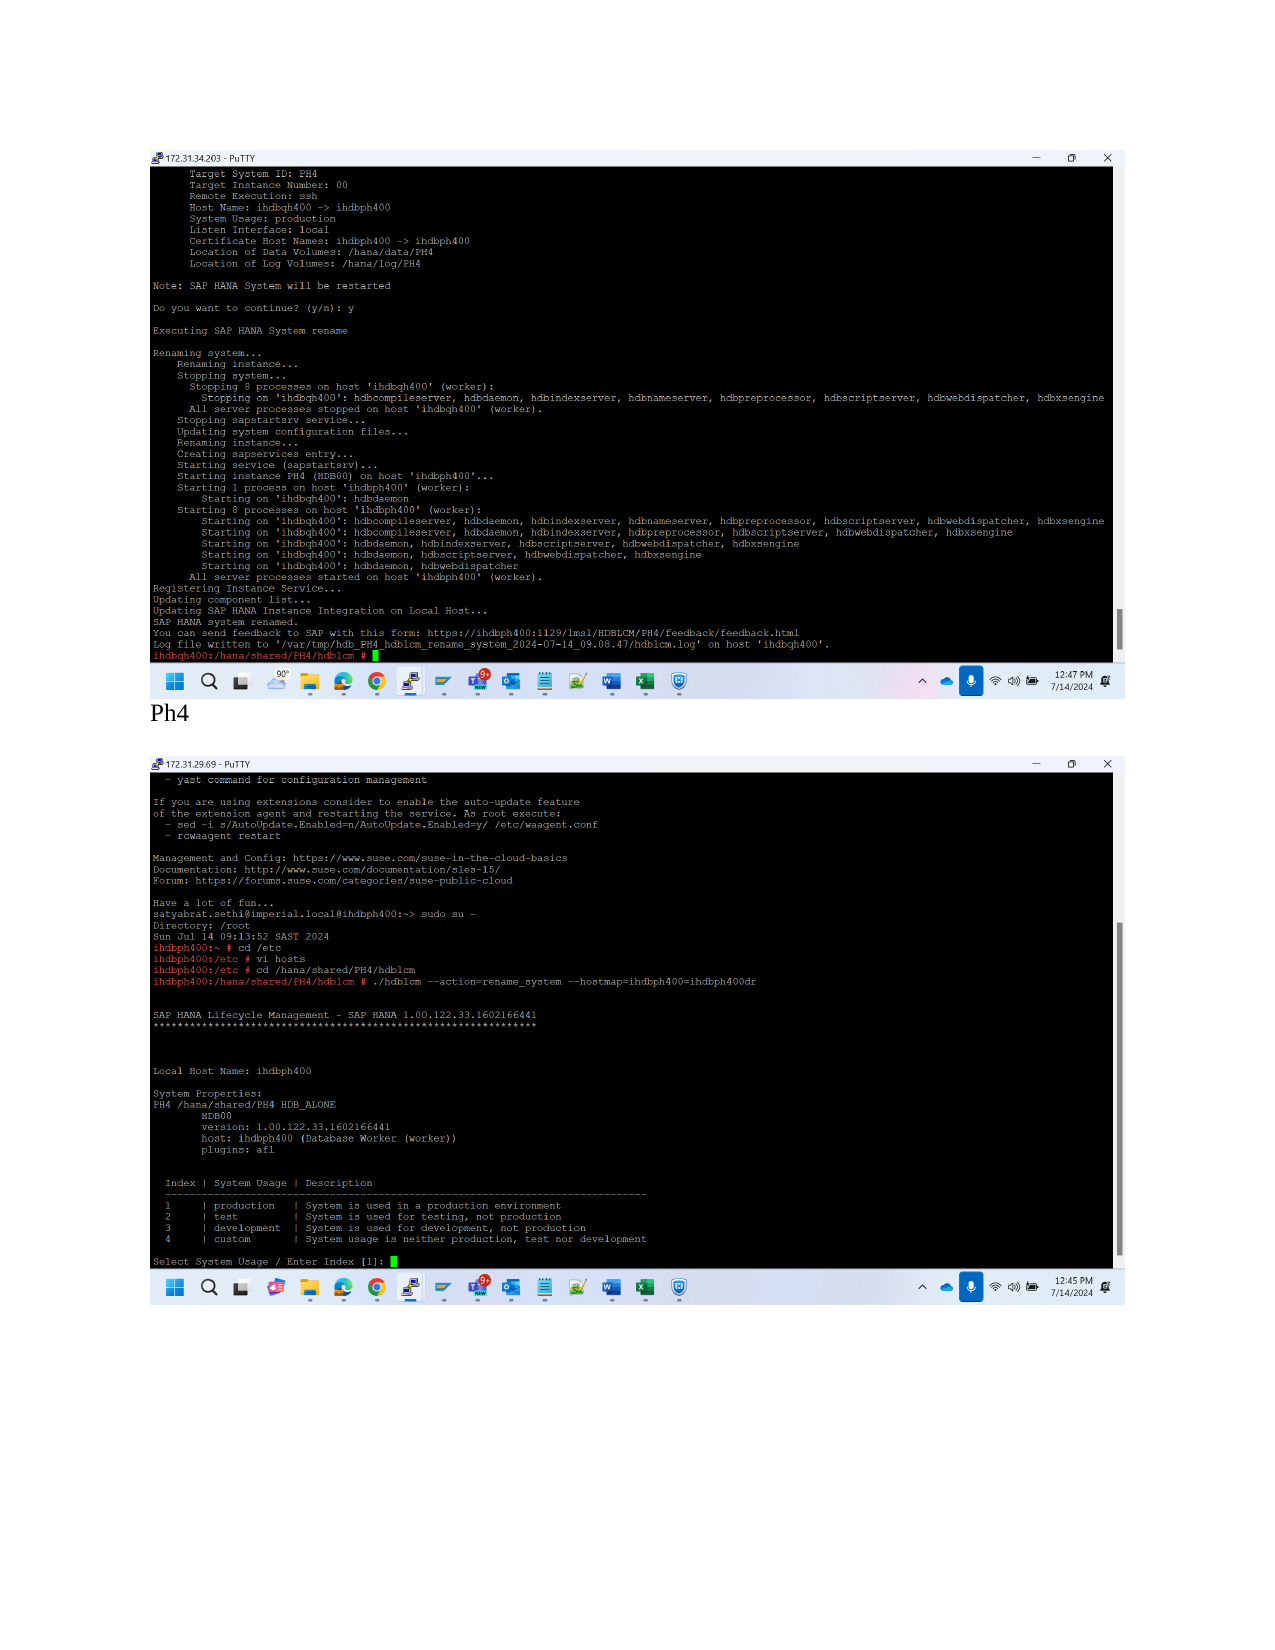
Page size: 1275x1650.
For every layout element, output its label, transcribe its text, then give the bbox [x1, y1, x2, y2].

text Ph4 [150, 699, 1125, 727]
picture [150, 756, 1125, 1305]
picture [150, 150, 1125, 699]
